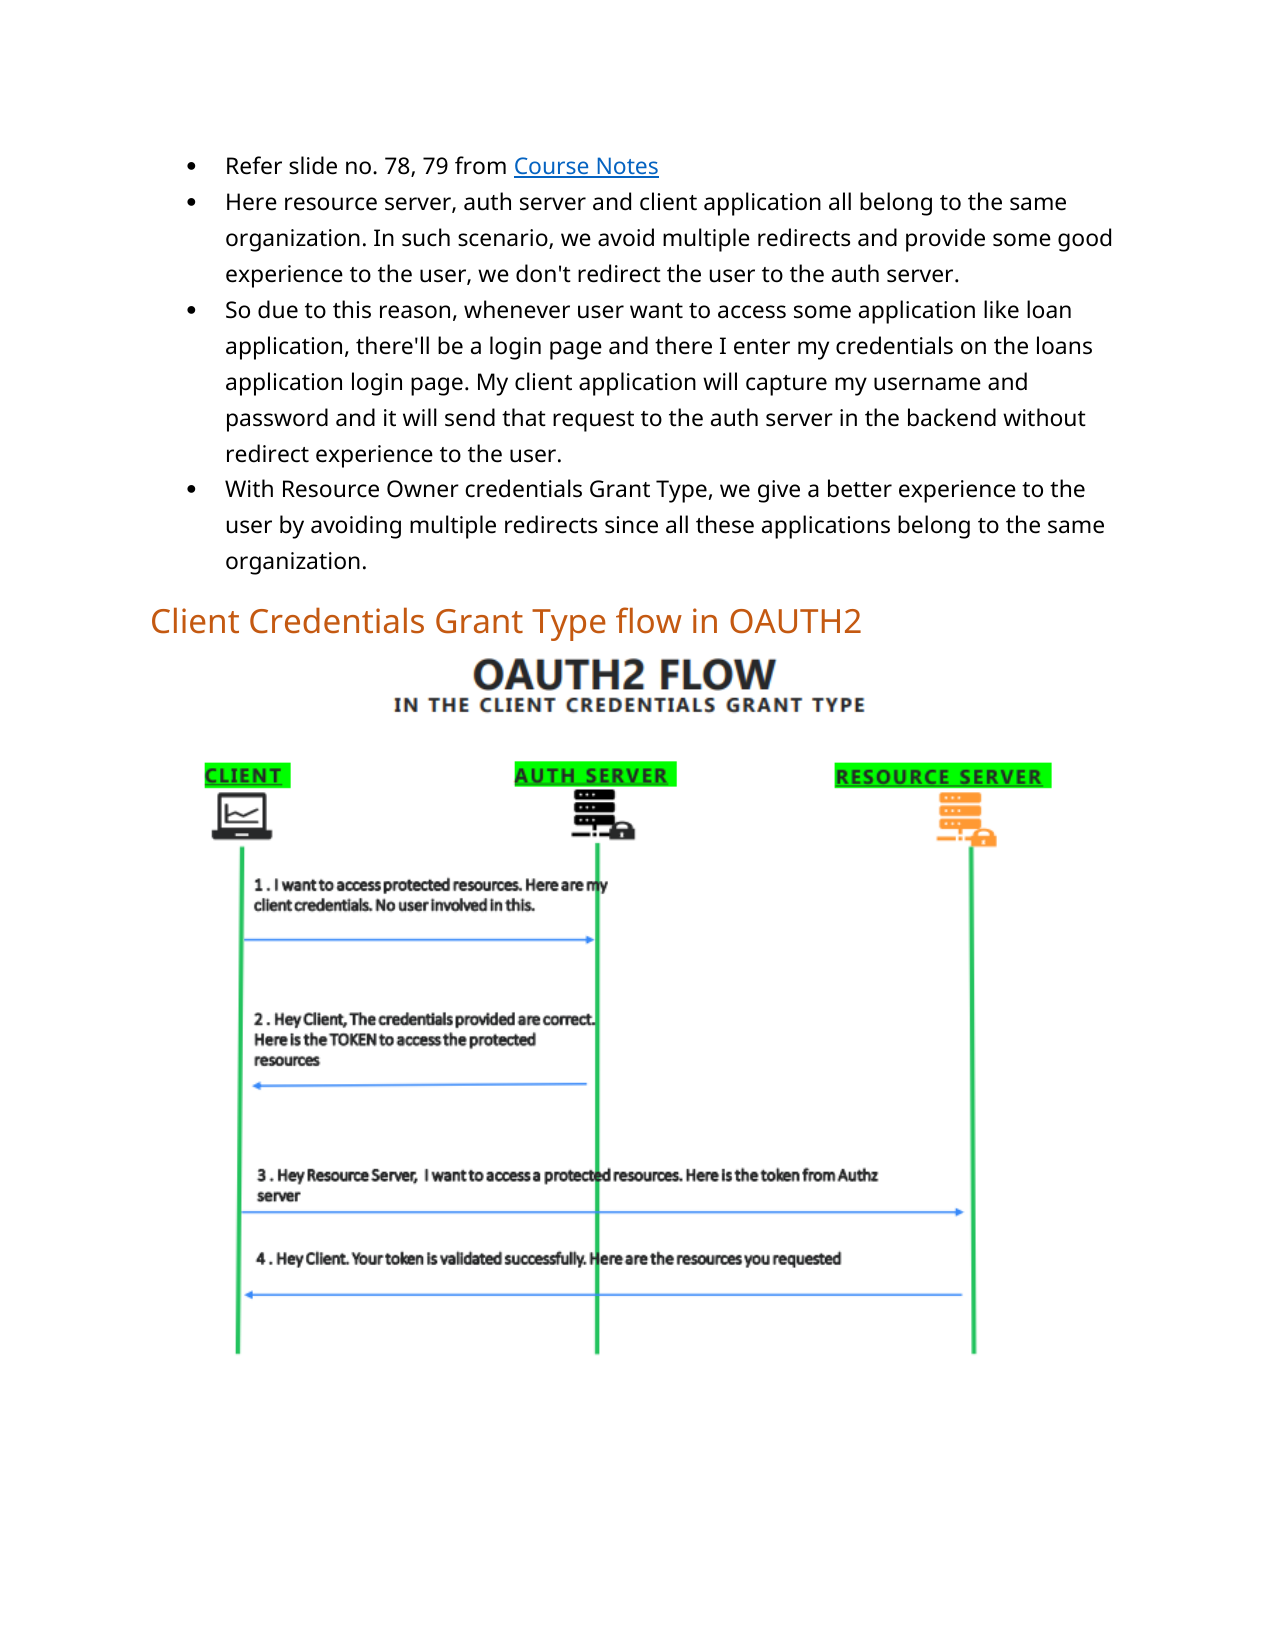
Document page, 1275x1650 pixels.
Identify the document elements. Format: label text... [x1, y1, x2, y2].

subtitle Client Credentials Grant Type flow in OAUTH2 [150, 598, 1125, 643]
list Refer slide no. 78, 79 from Course Notes [187, 150, 1125, 181]
list So due to this reason, whenever user want to access some application like loan application, there'll be a login page and there I enter my credentials on the loans application login page. My client application will capture my username and password and it will send that request to the auth server in the backend without redirect experience to the user. [187, 294, 1125, 469]
list With Resource Owner credentials Grant Type, we give a better experience to the user by avoiding multiple redirects since all these applications belong to the same organization. [187, 473, 1125, 577]
list Here resource server, auth server and client application all belong to the same organization. In such scenario, we avoid multiple redirects and provide some good experience to the user, we don't redirect the user to the auth server. [187, 186, 1125, 289]
picture [150, 643, 1073, 1368]
